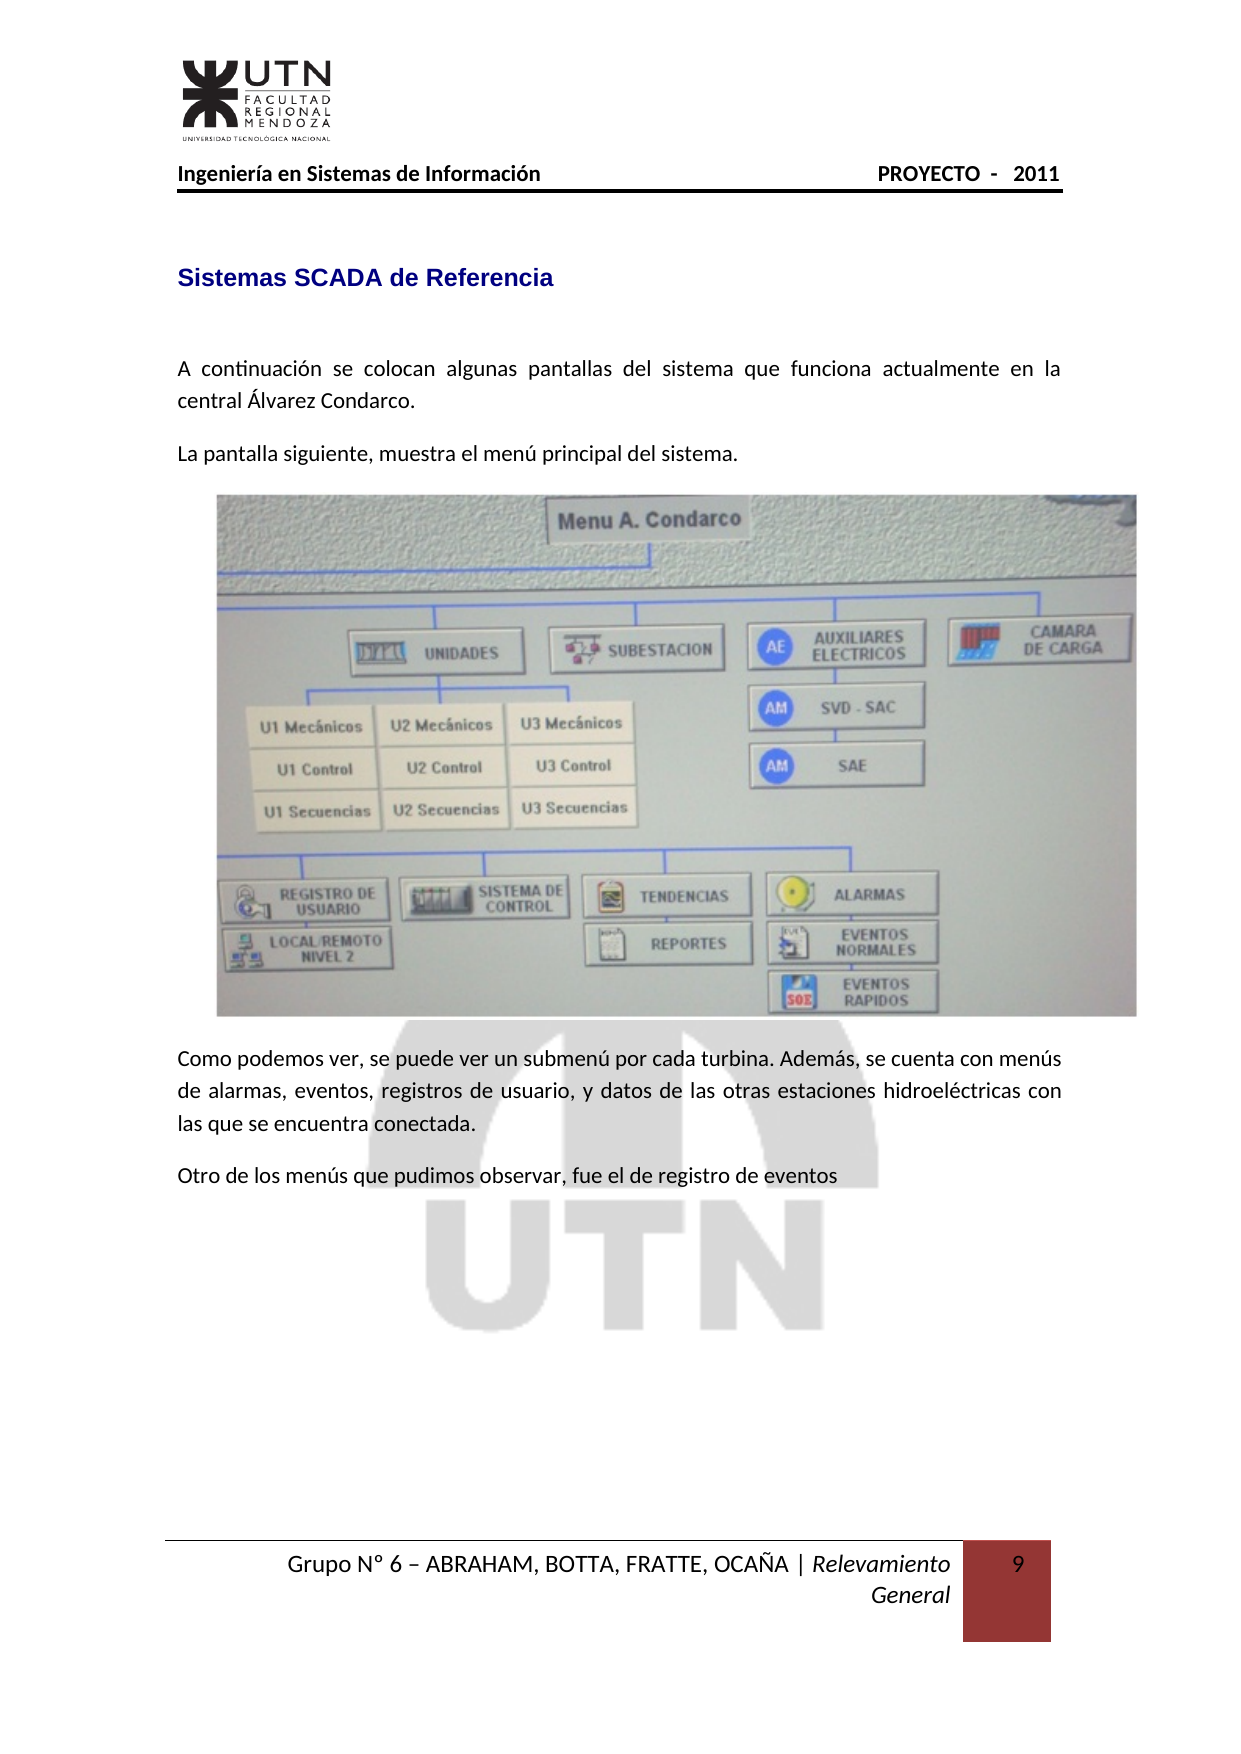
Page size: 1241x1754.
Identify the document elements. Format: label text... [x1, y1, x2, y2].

picture [214, 492, 1140, 1020]
text Otro de los menús que pudimos observar, fue el de registro de eventos [177, 1162, 1063, 1190]
picture [177, 59, 334, 147]
text A continuación se colocan algunas pantallas del sistema que funciona actualmente en la central Álvarez Condarco. [177, 354, 1063, 414]
text La pantalla siguiente, muestra el menú principal del sistema. [177, 439, 1063, 467]
subtitle Sistemas SCADA de Referencia [177, 263, 1028, 292]
text Como podemos ver, se puede ver un submenú por cada turbina. Además, se cuenta con menús de alarmas, eventos, registros de usuario, y datos de las otras estaciones hidroeléctricas con las que se encuentra conectada. [177, 1044, 1063, 1137]
